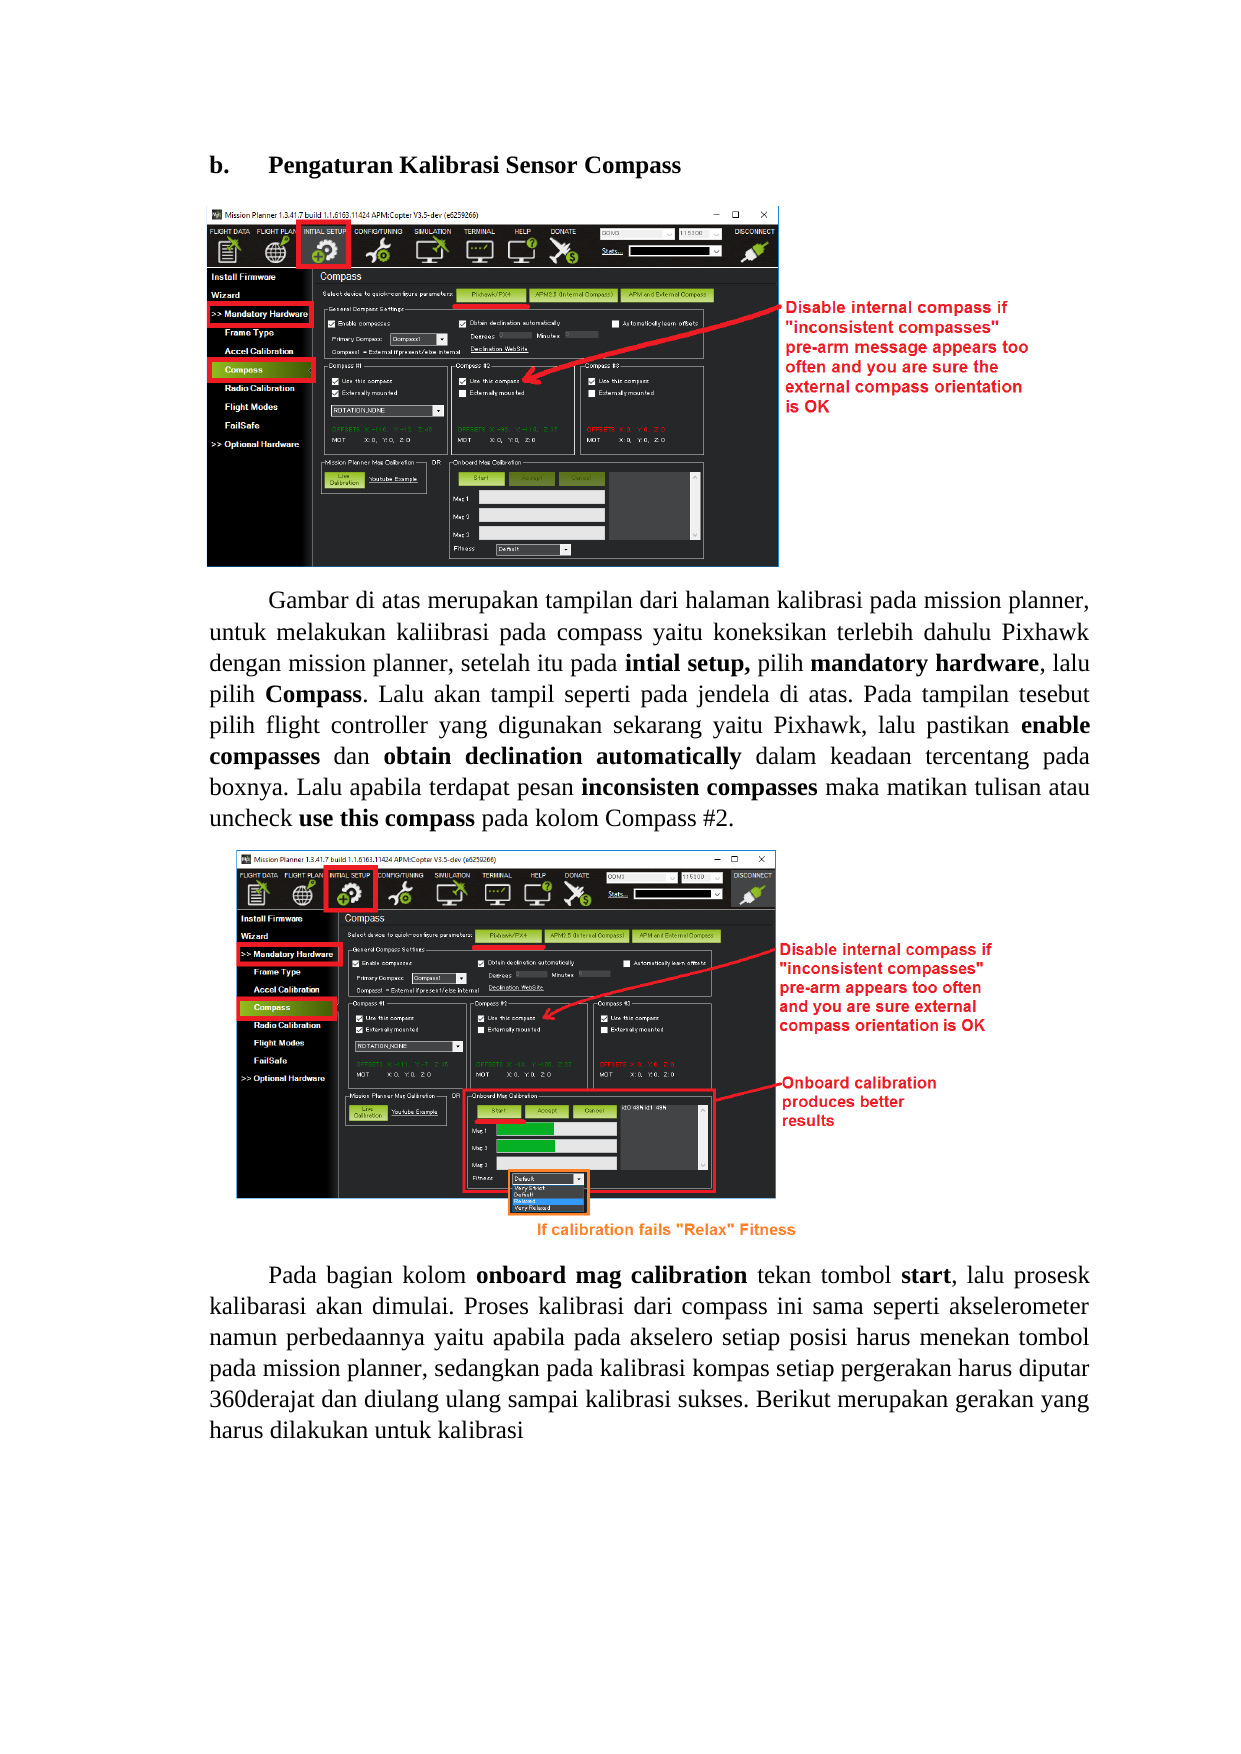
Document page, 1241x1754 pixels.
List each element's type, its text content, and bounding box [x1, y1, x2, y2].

text Gambar di atas merupakan tampilan dari halaman kalibrasi pada mission planner, untuk melakukan kaliibrasi pada compass yaitu koneksikan terlebih dahulu Pixhawk dengan mission planner, setelah itu pada intial setup, pilih mandatory hardware, lalu pilih Compass. Lalu akan tampil seperti pada jendela di atas. Pada tampilan tesebut pilih flight controller yang digunakan sekarang yaitu Pixhawk, lalu pastikan enable compasses dan obtain declination automatically dalam keadaan tercentang pada boxnya. Lalu apabila terdapat pesan inconsisten compasses maka matikan tulisan atau uncheck use this compass pada kolom Compass #2. [209, 586, 1090, 832]
picture [236, 850, 1004, 1242]
subtitle Pengaturan Kalibrasi Sensor Compass [209, 150, 1090, 179]
picture [206, 206, 1034, 567]
text Pada bagian kolom onboard mag calibration tekan tombol start, lalu prosesk kalibarasi akan dimulai. Proses kalibrasi dari compass ini sama seperti akselerometer namun perbedaannya yaitu apabila pada akselero setiap posisi harus menekan tombol pada mission planner, sedangkan pada kalibrasi kompas setiap pergerakan harus diputar 360derajat dan diulang ulang sampai kalibrasi sukses. Berikut merupakan gerakan yang harus dilakukan untuk kalibrasi [209, 1260, 1090, 1444]
